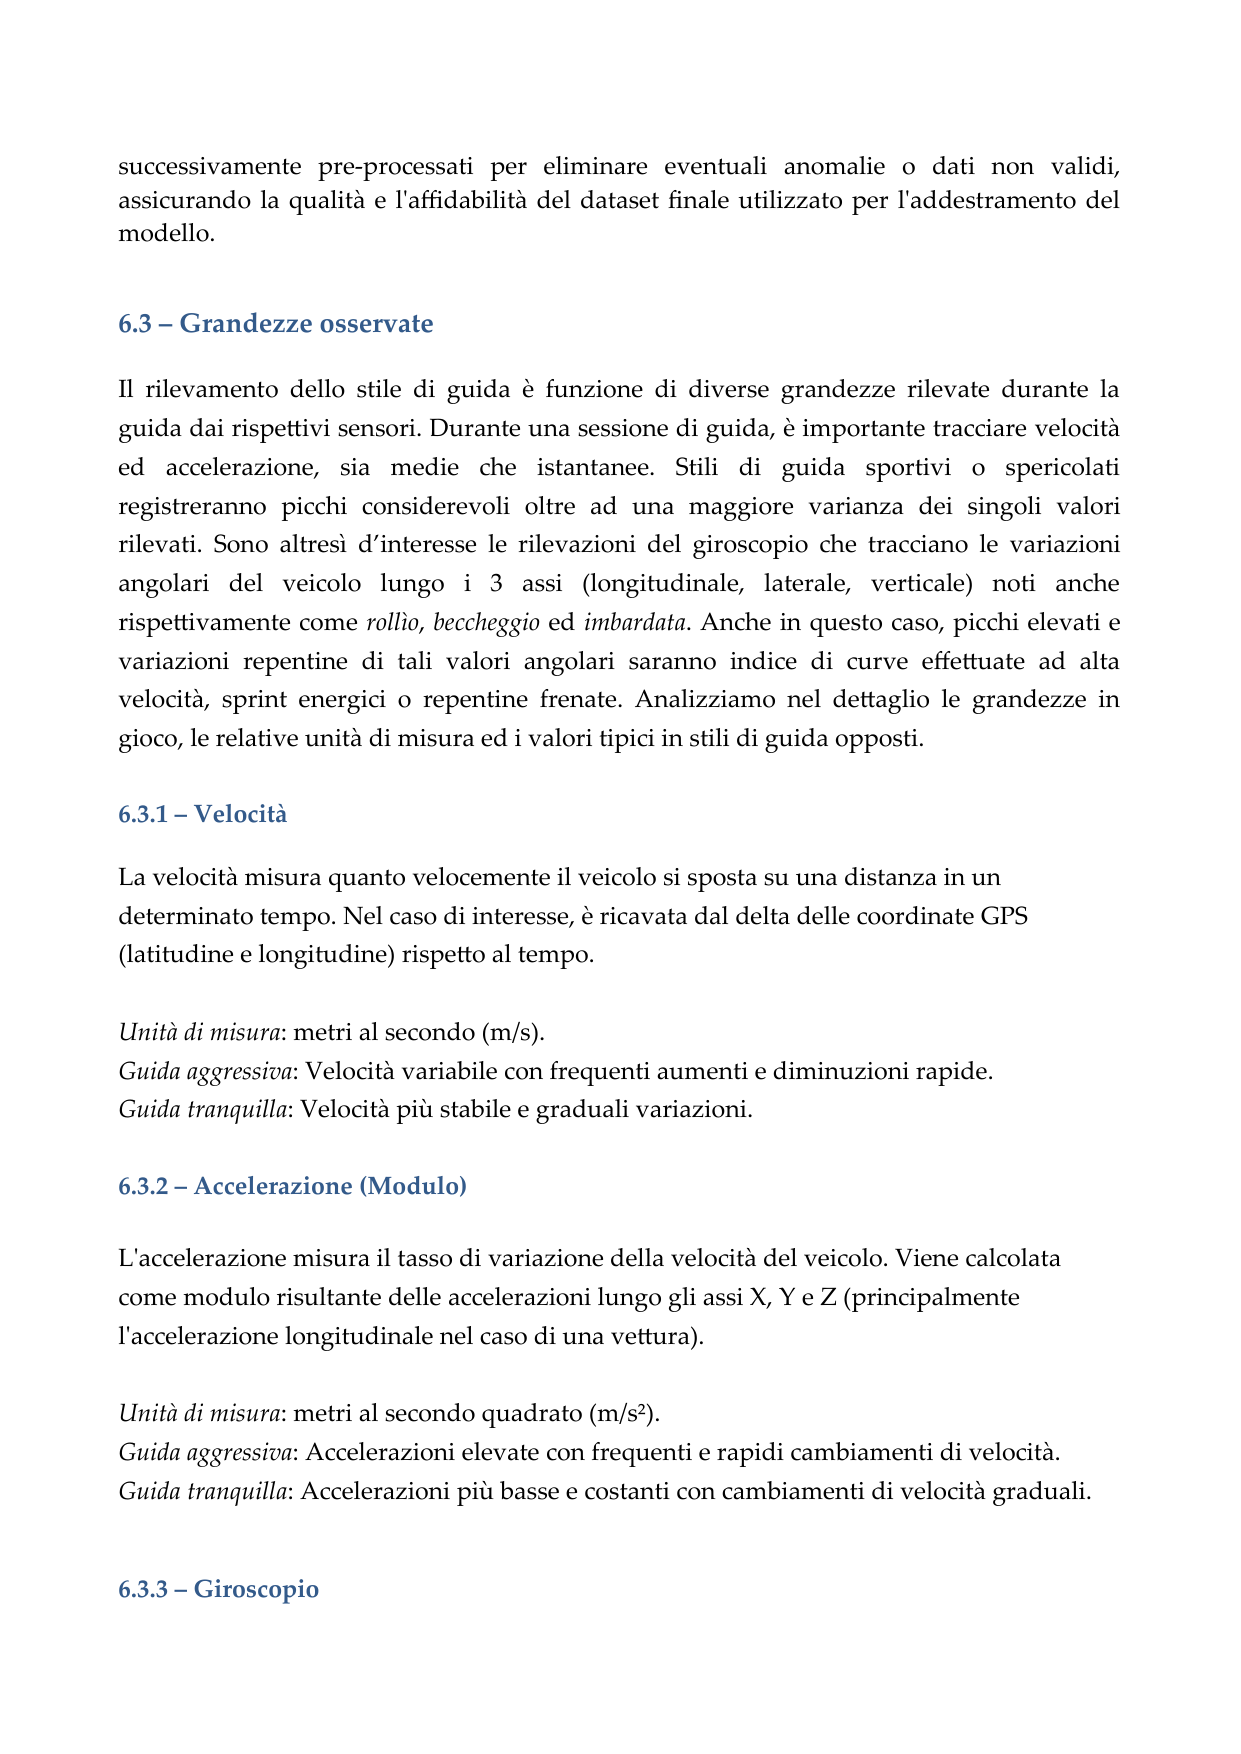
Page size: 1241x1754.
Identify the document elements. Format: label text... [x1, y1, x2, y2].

subtitle 6.3.2 – Accelerazione (Modulo) [118, 1167, 1122, 1201]
subtitle 6.3.3 – Giroscopio [118, 1571, 1122, 1633]
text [118, 148, 1122, 249]
text L'accelerazione misura il tasso di variazione della velocità del veicolo. Viene calcolata come modulo risultante delle accelerazioni lungo gli assi X, Y e Z (principalmente l'accelerazione longitudinale nel caso di una vettura). Unità di misura: metri al secondo quadrato (m/s²). Guida aggressiva: Accelerazioni elevate con frequenti e rapidi cambiamenti di velocità. Guida tranquilla: Accelerazioni più basse e costanti con cambiamenti di velocità graduali. [118, 1201, 1122, 1506]
subtitle 6.3 – Grandezze osservate [118, 303, 1122, 371]
subtitle 6.3.1 – Velocità [118, 796, 1122, 859]
text La velocità misura quanto velocemente il veicolo si sposta su una distanza in un determinato tempo. Nel caso di interesse, è ricavata dal delta delle coordinate GPS (latitudine e longitudine) rispetto al tempo. Unità di misura: metri al secondo (m/s). Guida aggressiva: Velocità variabile con frequenti aumenti e diminuzioni rapide. Guida tranquilla: Velocità più stabile e graduali variazioni. [118, 859, 1122, 1125]
text Il rilevamento dello stile di guida è funzione di diverse grandezze rilevate durante la guida dai rispettivi sensori. Durante una sessione di guida, è importante tracciare velocità ed accelerazione, sia medie che istantanee. Stili di guida sportivi o spericolati registreranno picchi considerevoli oltre ad una maggiore varianza dei singoli valori rilevati. Sono altresì d’interesse le rilevazioni del giroscopio che tracciano le variazioni angolari del veicolo lungo i 3 assi (longitudinale, laterale, verticale) noti anche rispettivamente come rollìo, beccheggio ed imbardata. Anche in questo caso, picchi elevati e variazioni repentine di tali valori angolari saranno indice di curve effettuate ad alta velocità, sprint energici o repentine frenate. Analizziamo nel dettaglio le grandezze in gioco, le relative unità di misura ed i valori tipici in stili di guida opposti. [118, 371, 1122, 754]
